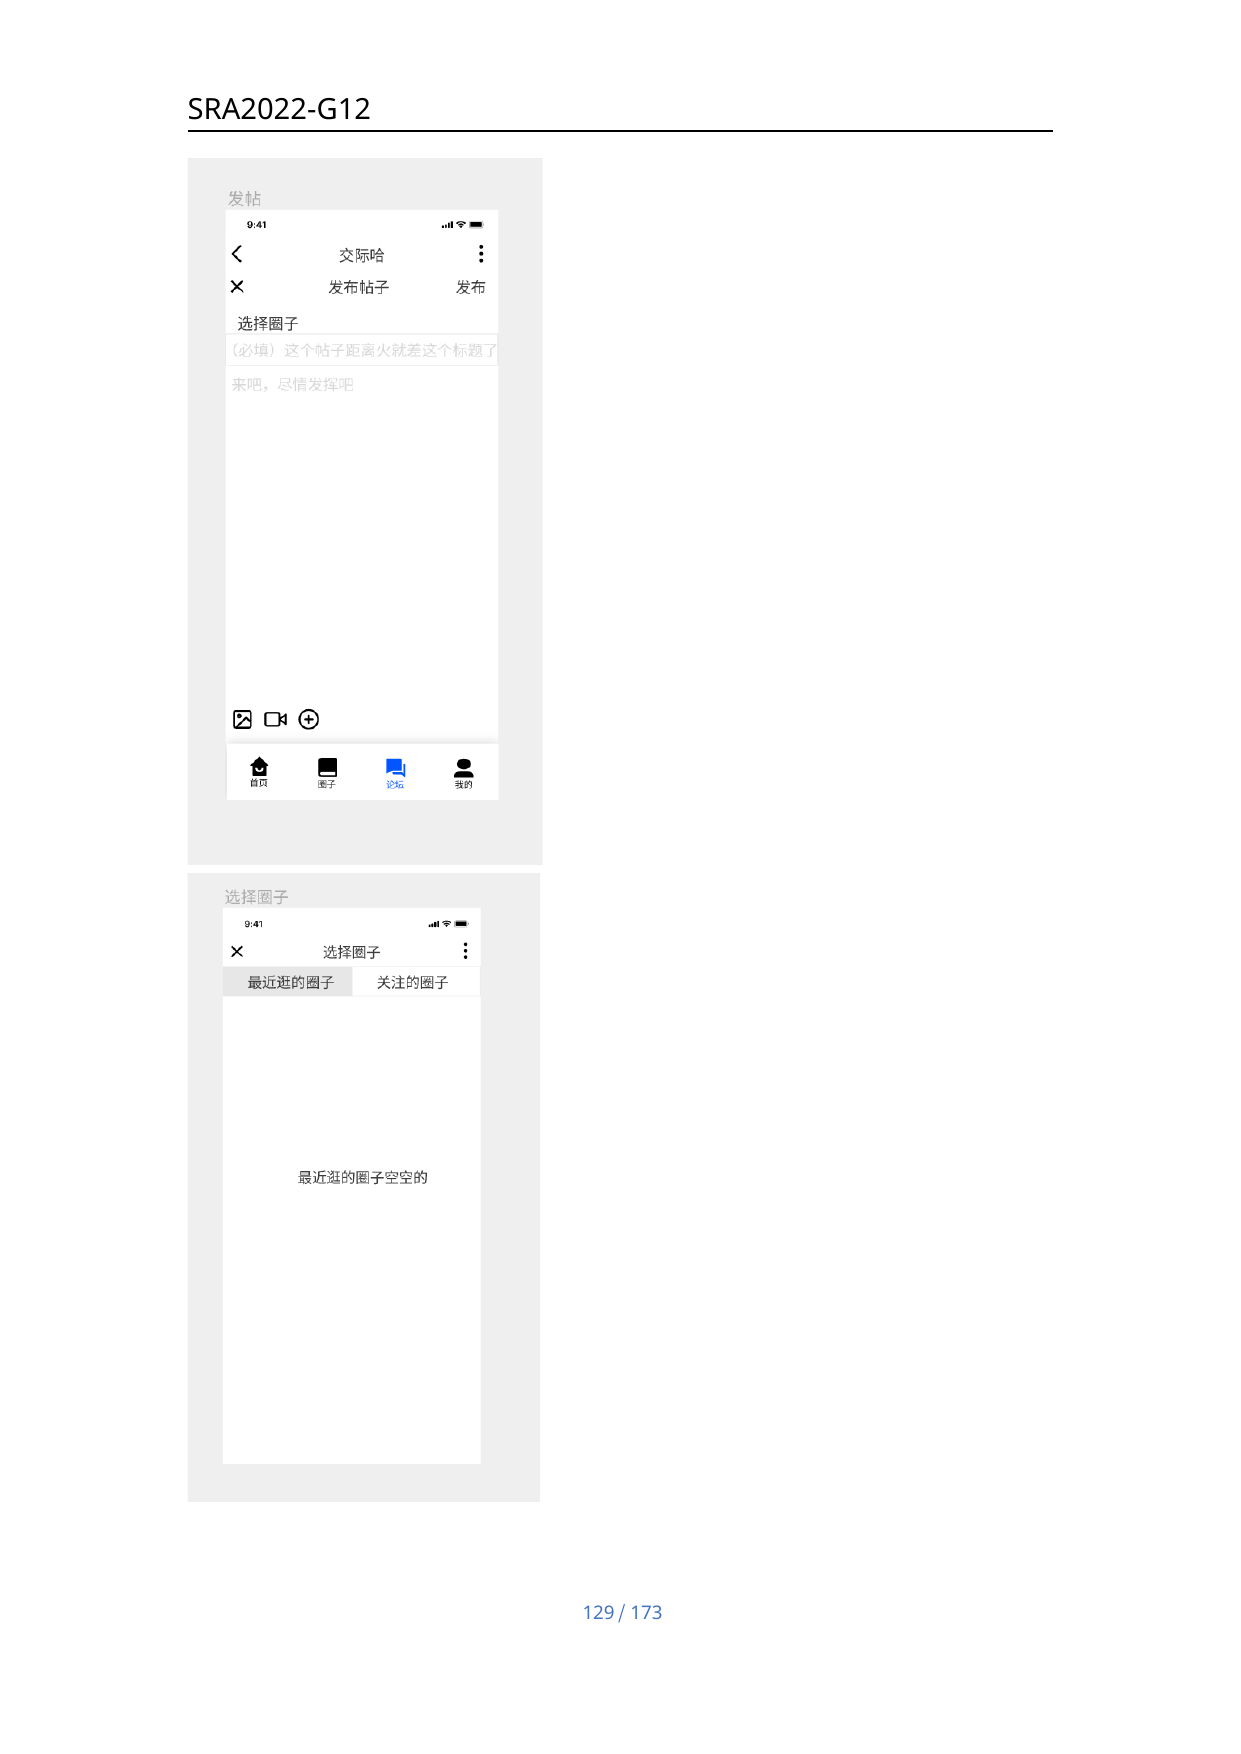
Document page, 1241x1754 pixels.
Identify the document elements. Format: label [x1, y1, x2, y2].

picture [187, 158, 543, 865]
picture [187, 873, 541, 1502]
